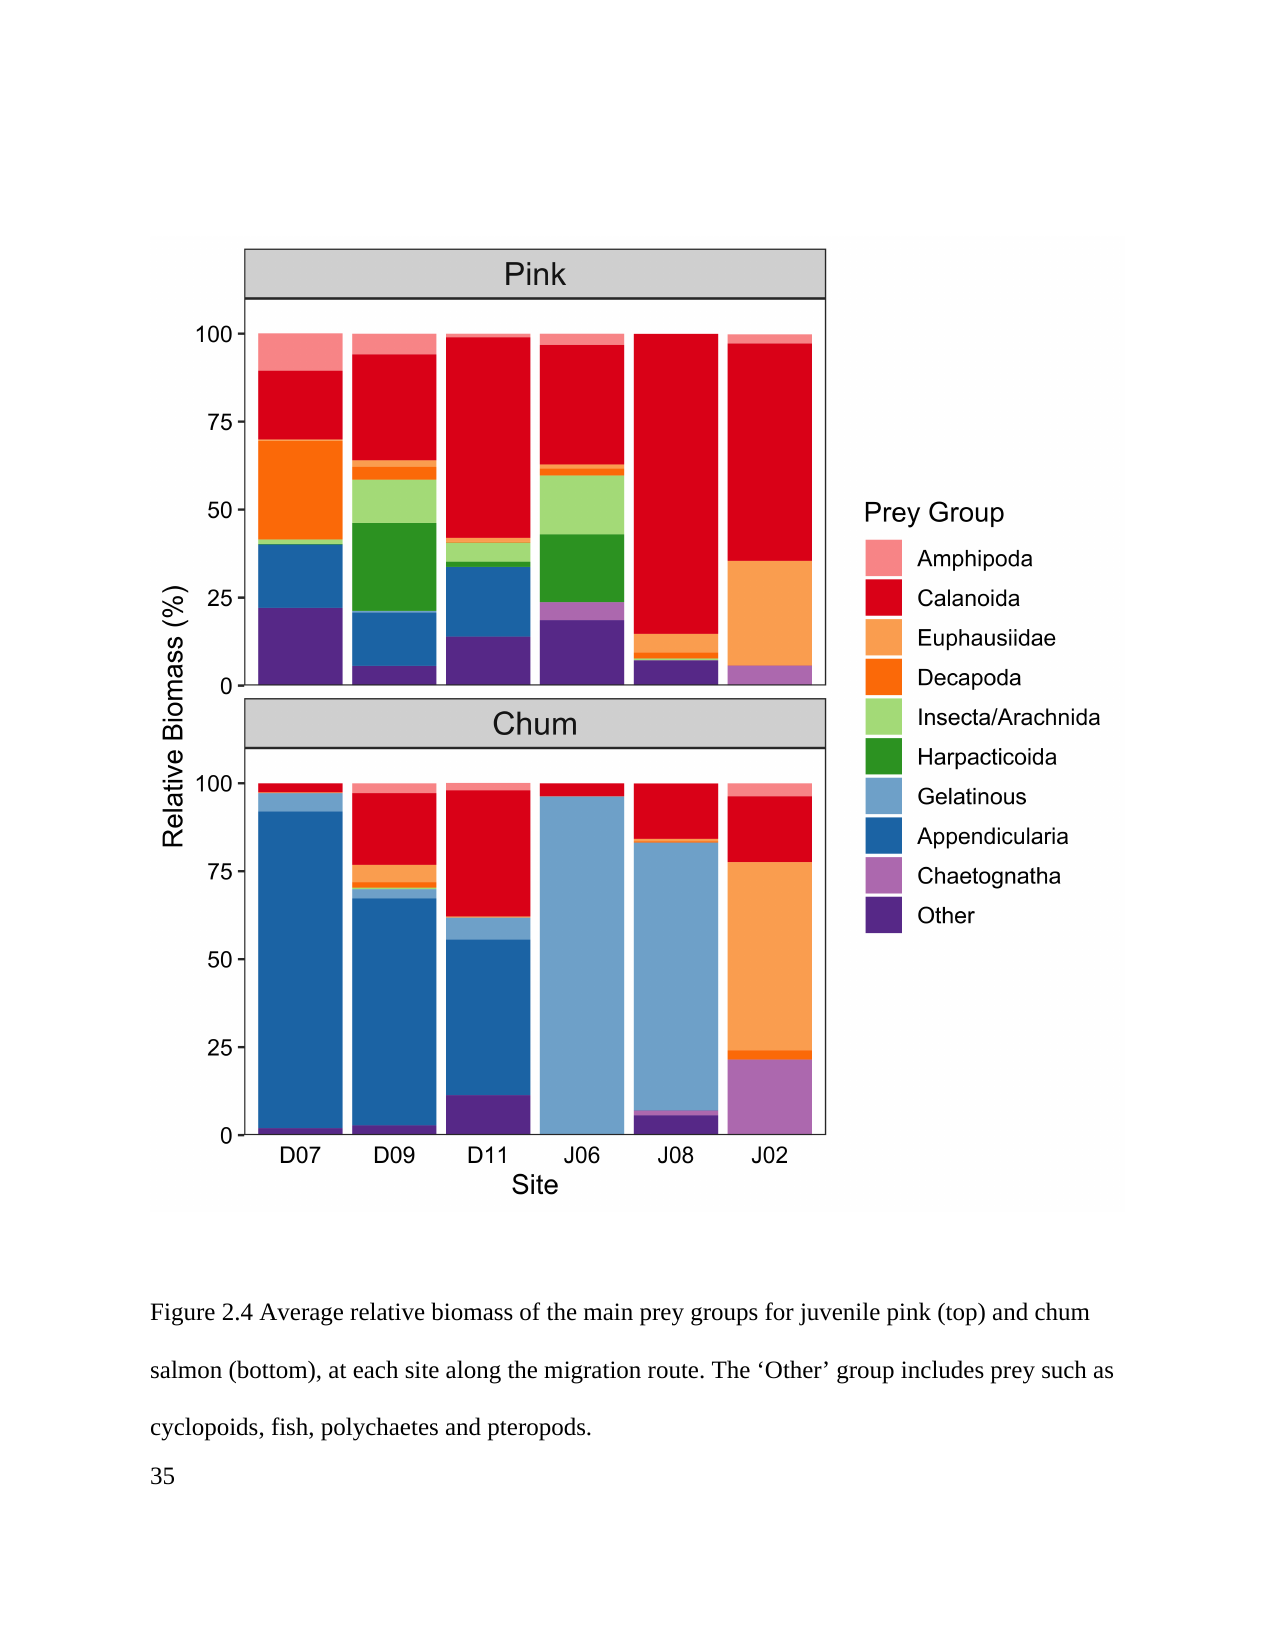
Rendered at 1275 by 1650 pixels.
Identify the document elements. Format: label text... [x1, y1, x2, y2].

picture [150, 236, 1125, 1212]
text Figure 2.4 Average relative biomass of the main prey groups for juvenile pink (top) and chum salmon (bottom), at each site along the migration route. The ‘Other’ group includes prey such as cyclopoids, fish, polychaetes and pteropods. [150, 1297, 1125, 1441]
